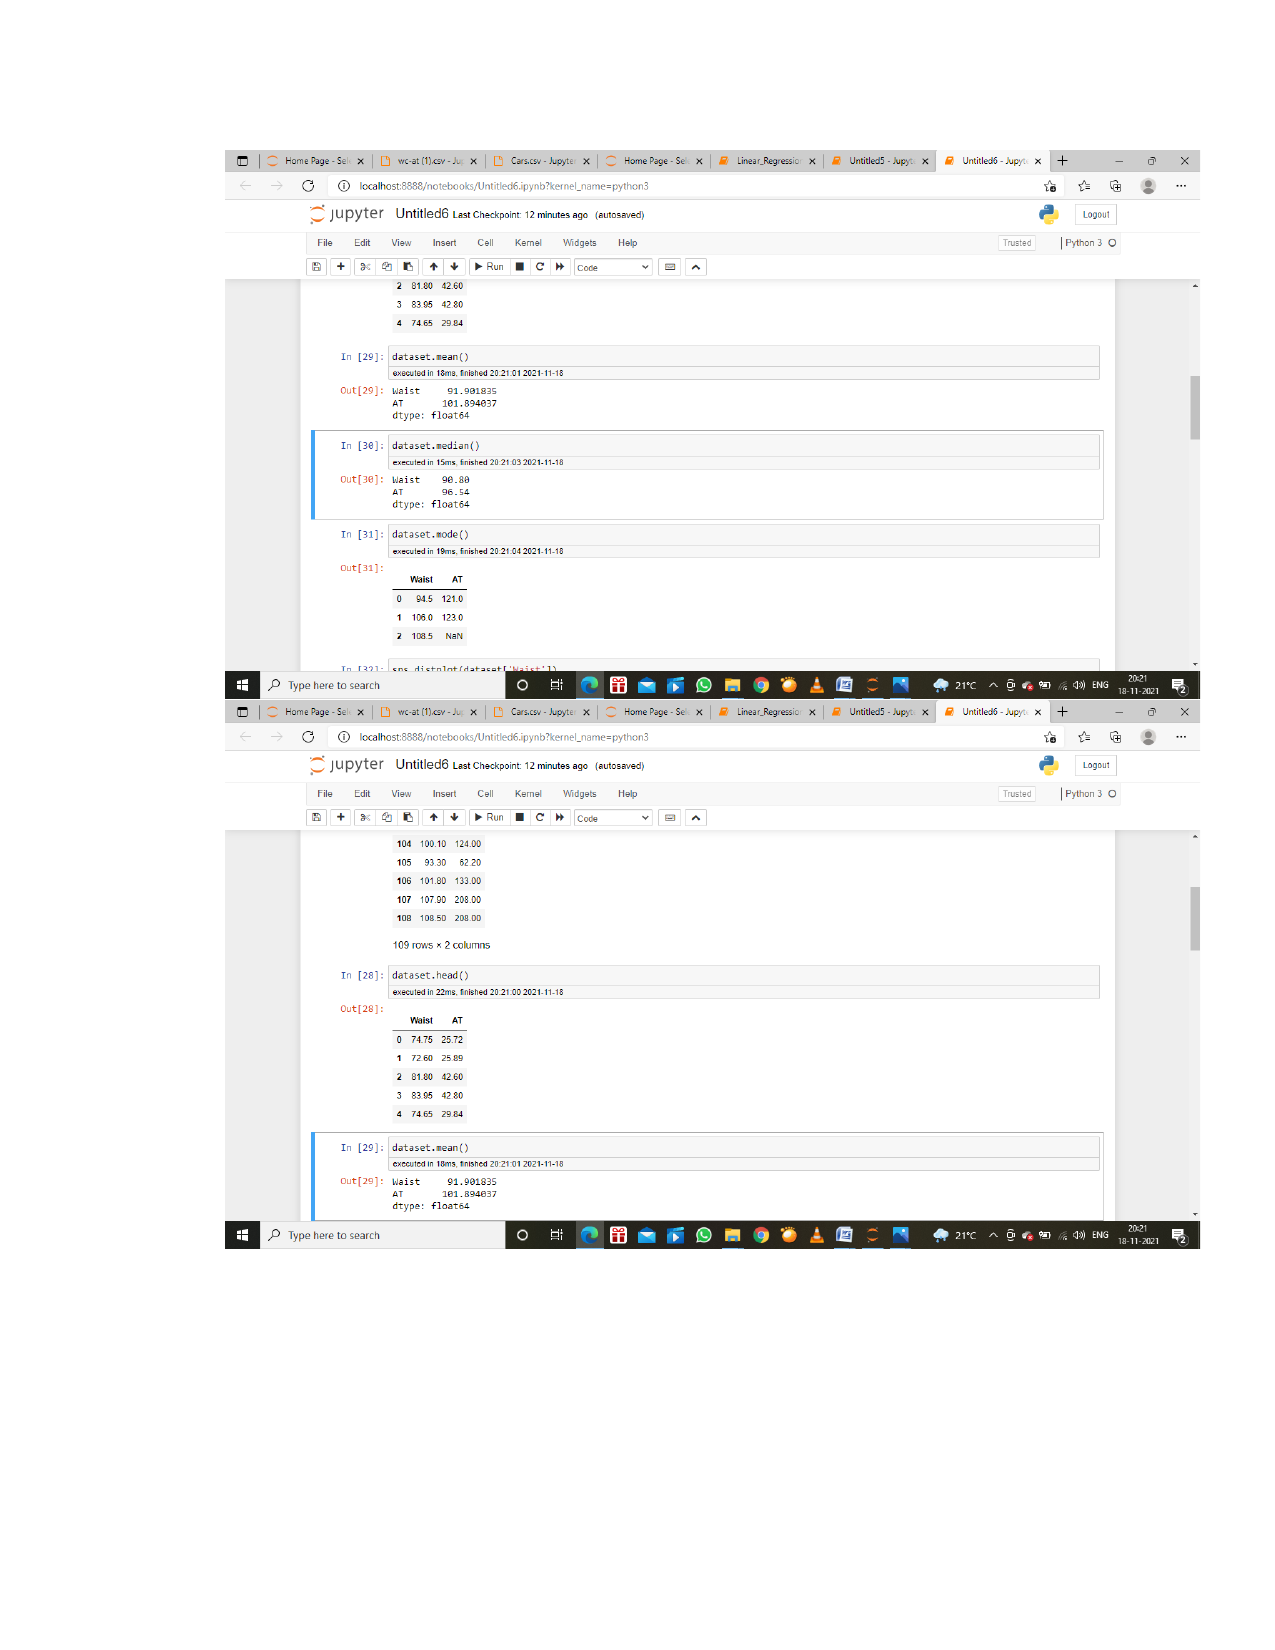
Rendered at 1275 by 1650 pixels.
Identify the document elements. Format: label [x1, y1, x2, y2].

picture [225, 700, 1200, 1249]
picture [225, 150, 1200, 699]
